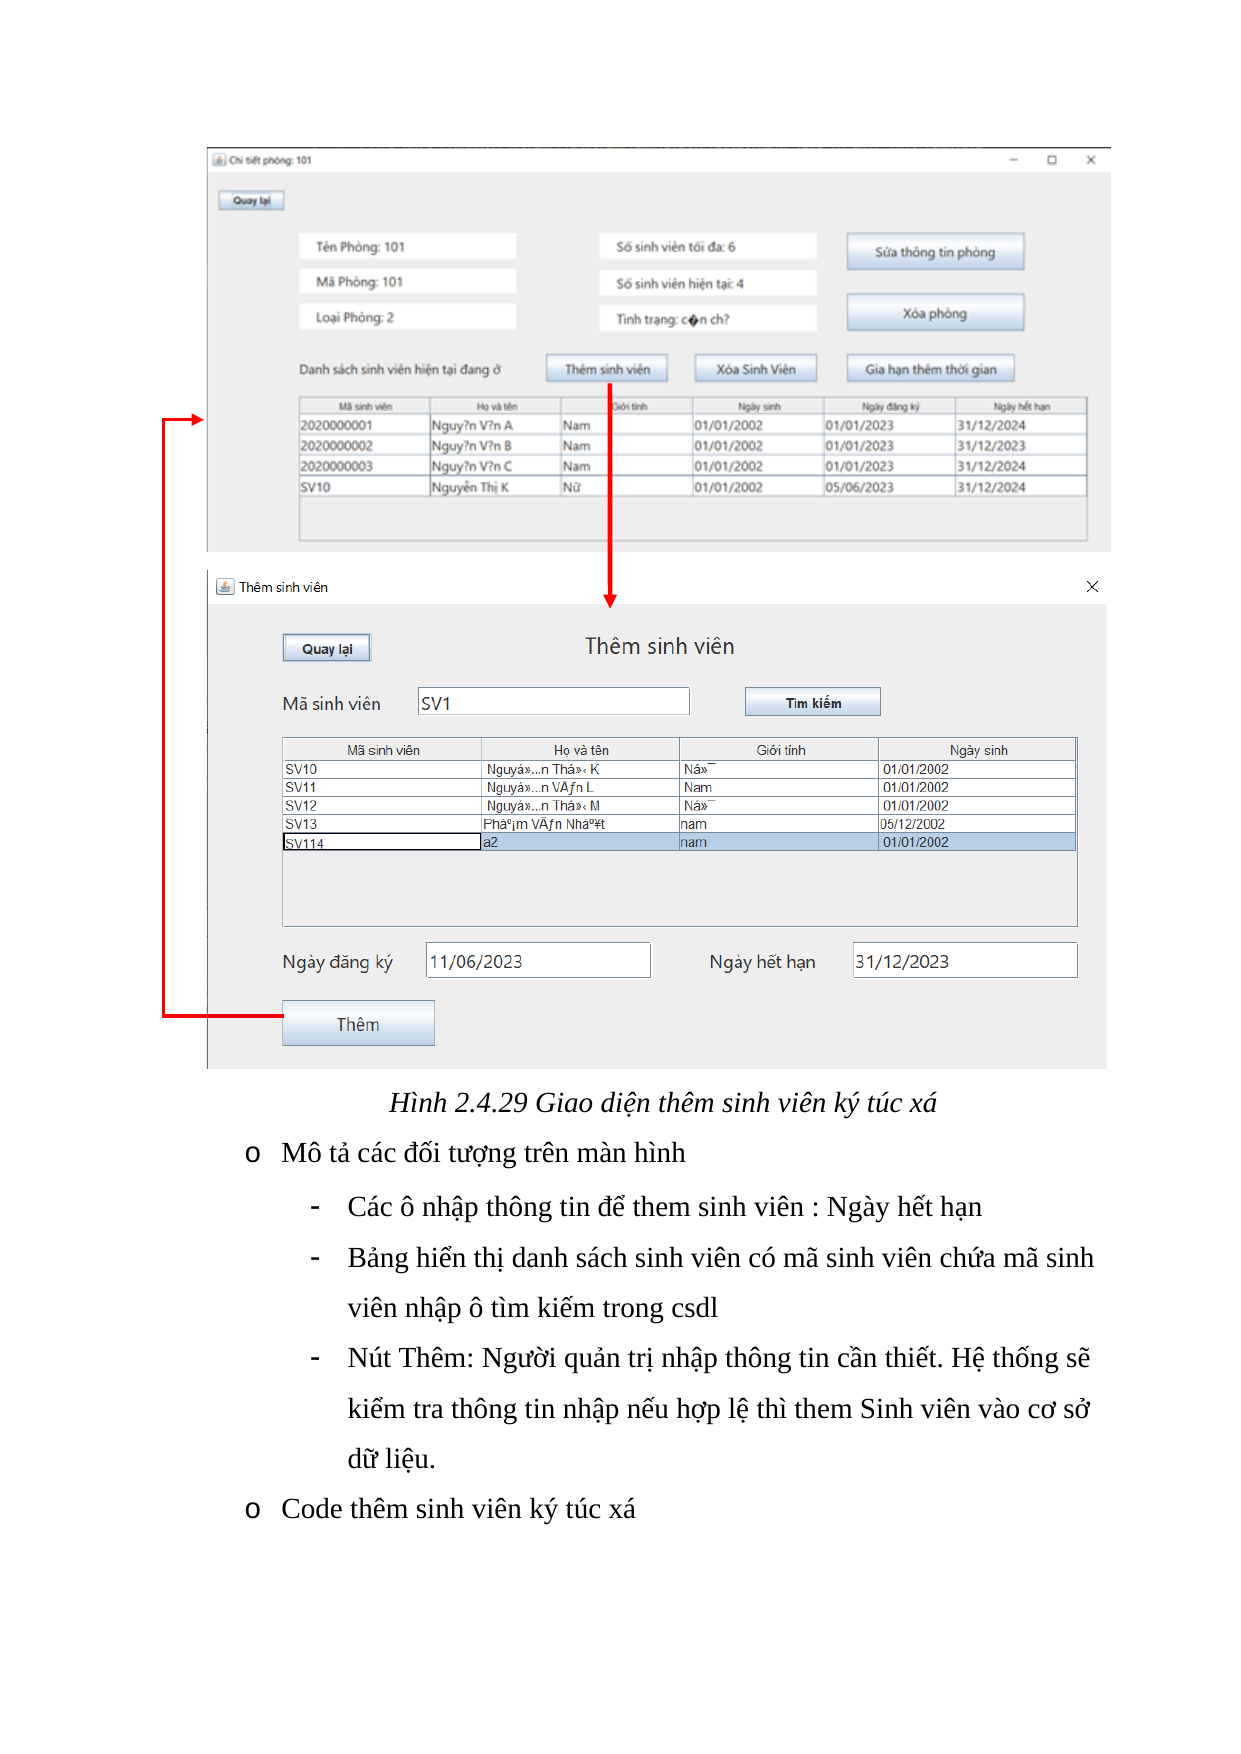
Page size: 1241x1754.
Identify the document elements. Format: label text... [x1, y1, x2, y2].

list Nút Thêm: Người quản trị nhập thông tin cần thiết. Hệ thống sẽ kiểm tra thông tin nhập nếu hợp lệ thì them Sinh viên vào cơ sở dữ liệu. [310, 1341, 1122, 1475]
list Mô tả các đối tượng trên màn hình [244, 1135, 1122, 1171]
list Code thêm sinh viên ký túc xá [244, 1492, 1122, 1528]
picture [206, 147, 1110, 552]
picture [206, 570, 1107, 1069]
list Bảng hiển thị danh sách sinh viên có mã sinh viên chứa mã sinh viên nhập ô tìm kiếm trong csdl [310, 1240, 1122, 1324]
list Các ô nhập thông tin để them sinh viên : Ngày hết hạn [310, 1189, 1122, 1223]
